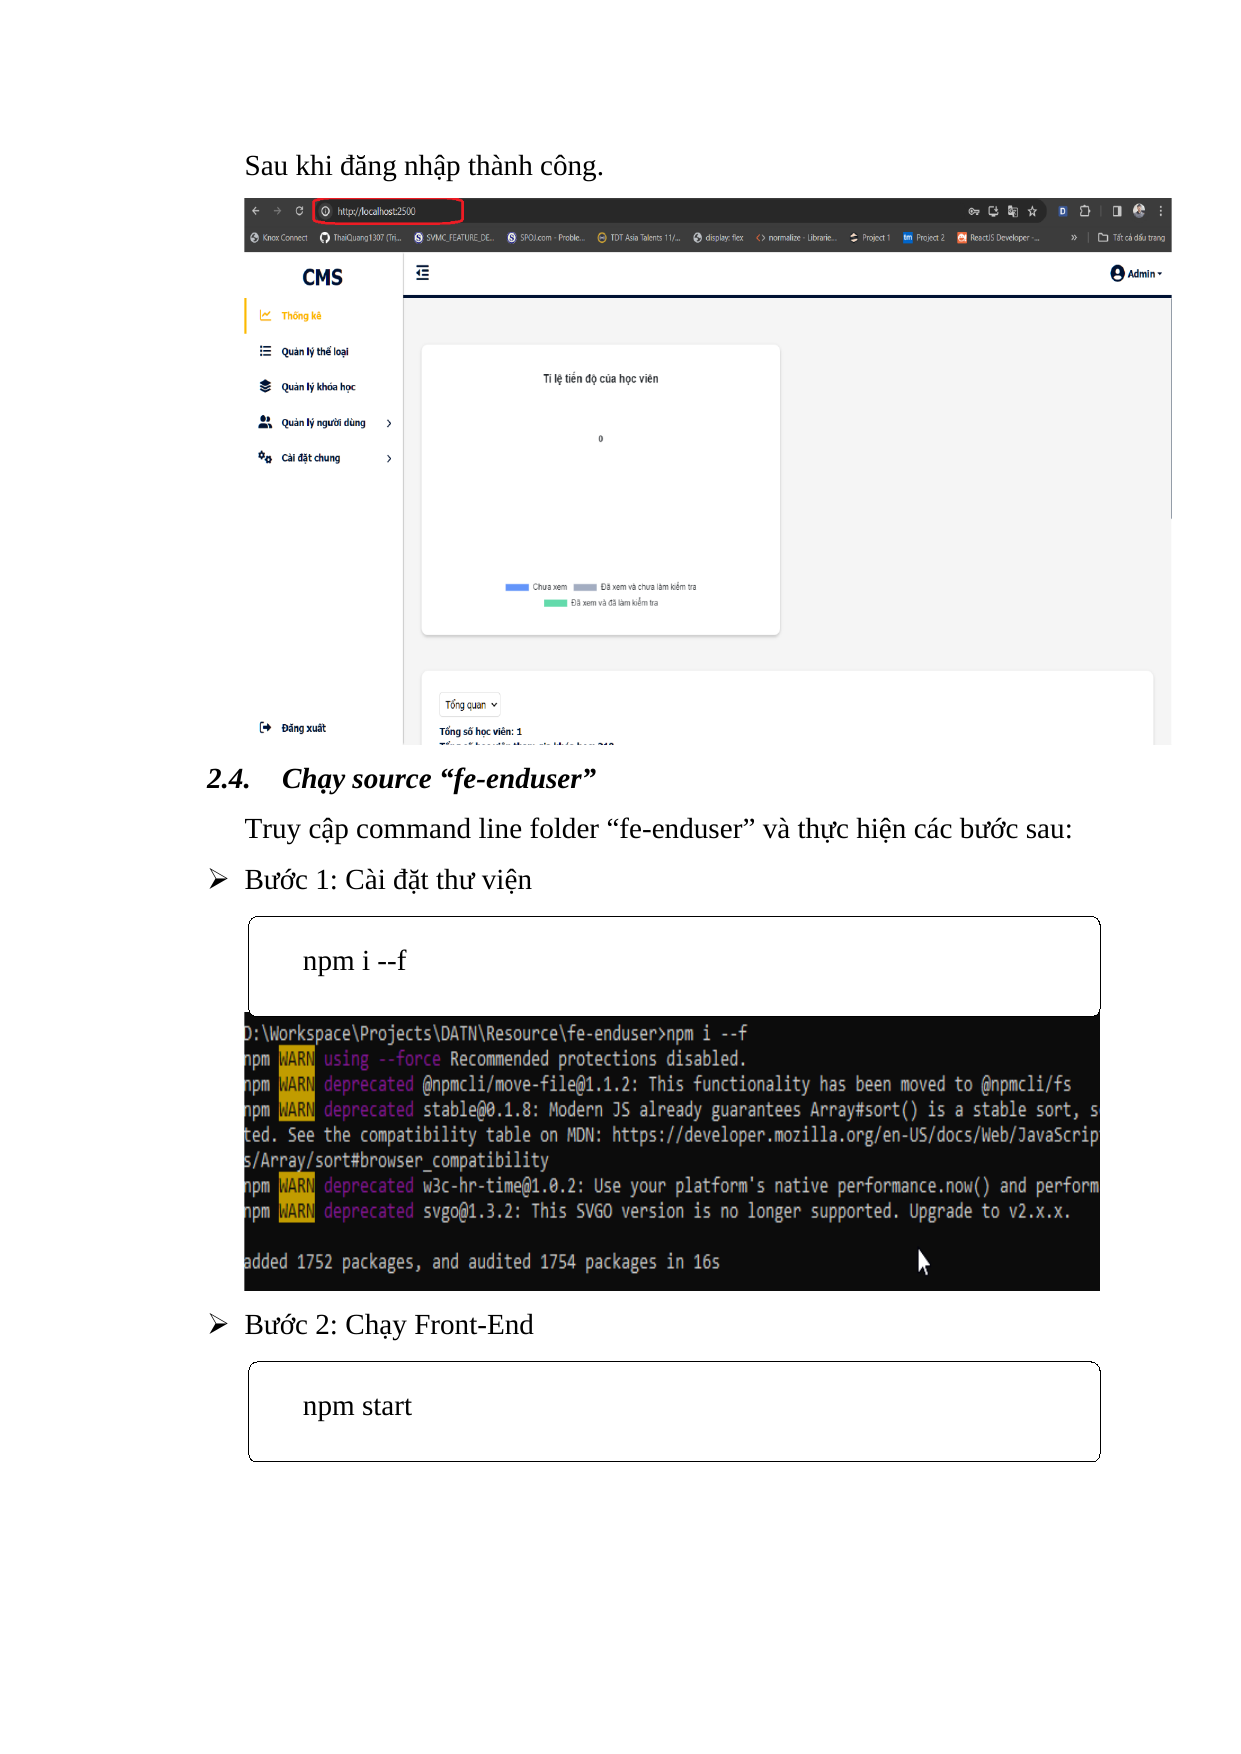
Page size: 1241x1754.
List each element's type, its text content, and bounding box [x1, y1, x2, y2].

picture [244, 1012, 1100, 1291]
text Sau khi đăng nhập thành công. [244, 148, 1122, 181]
picture [244, 198, 1172, 745]
list Bước 2: Chạy Front-End [207, 1307, 1122, 1341]
list Bước 1: Cài đặt thư viện [207, 862, 1122, 896]
text Truy cập command line folder “fe-enduser” và thực hiện các bước sau: [244, 812, 1122, 845]
subtitle Chạy source “fe-enduser” [207, 761, 1122, 795]
